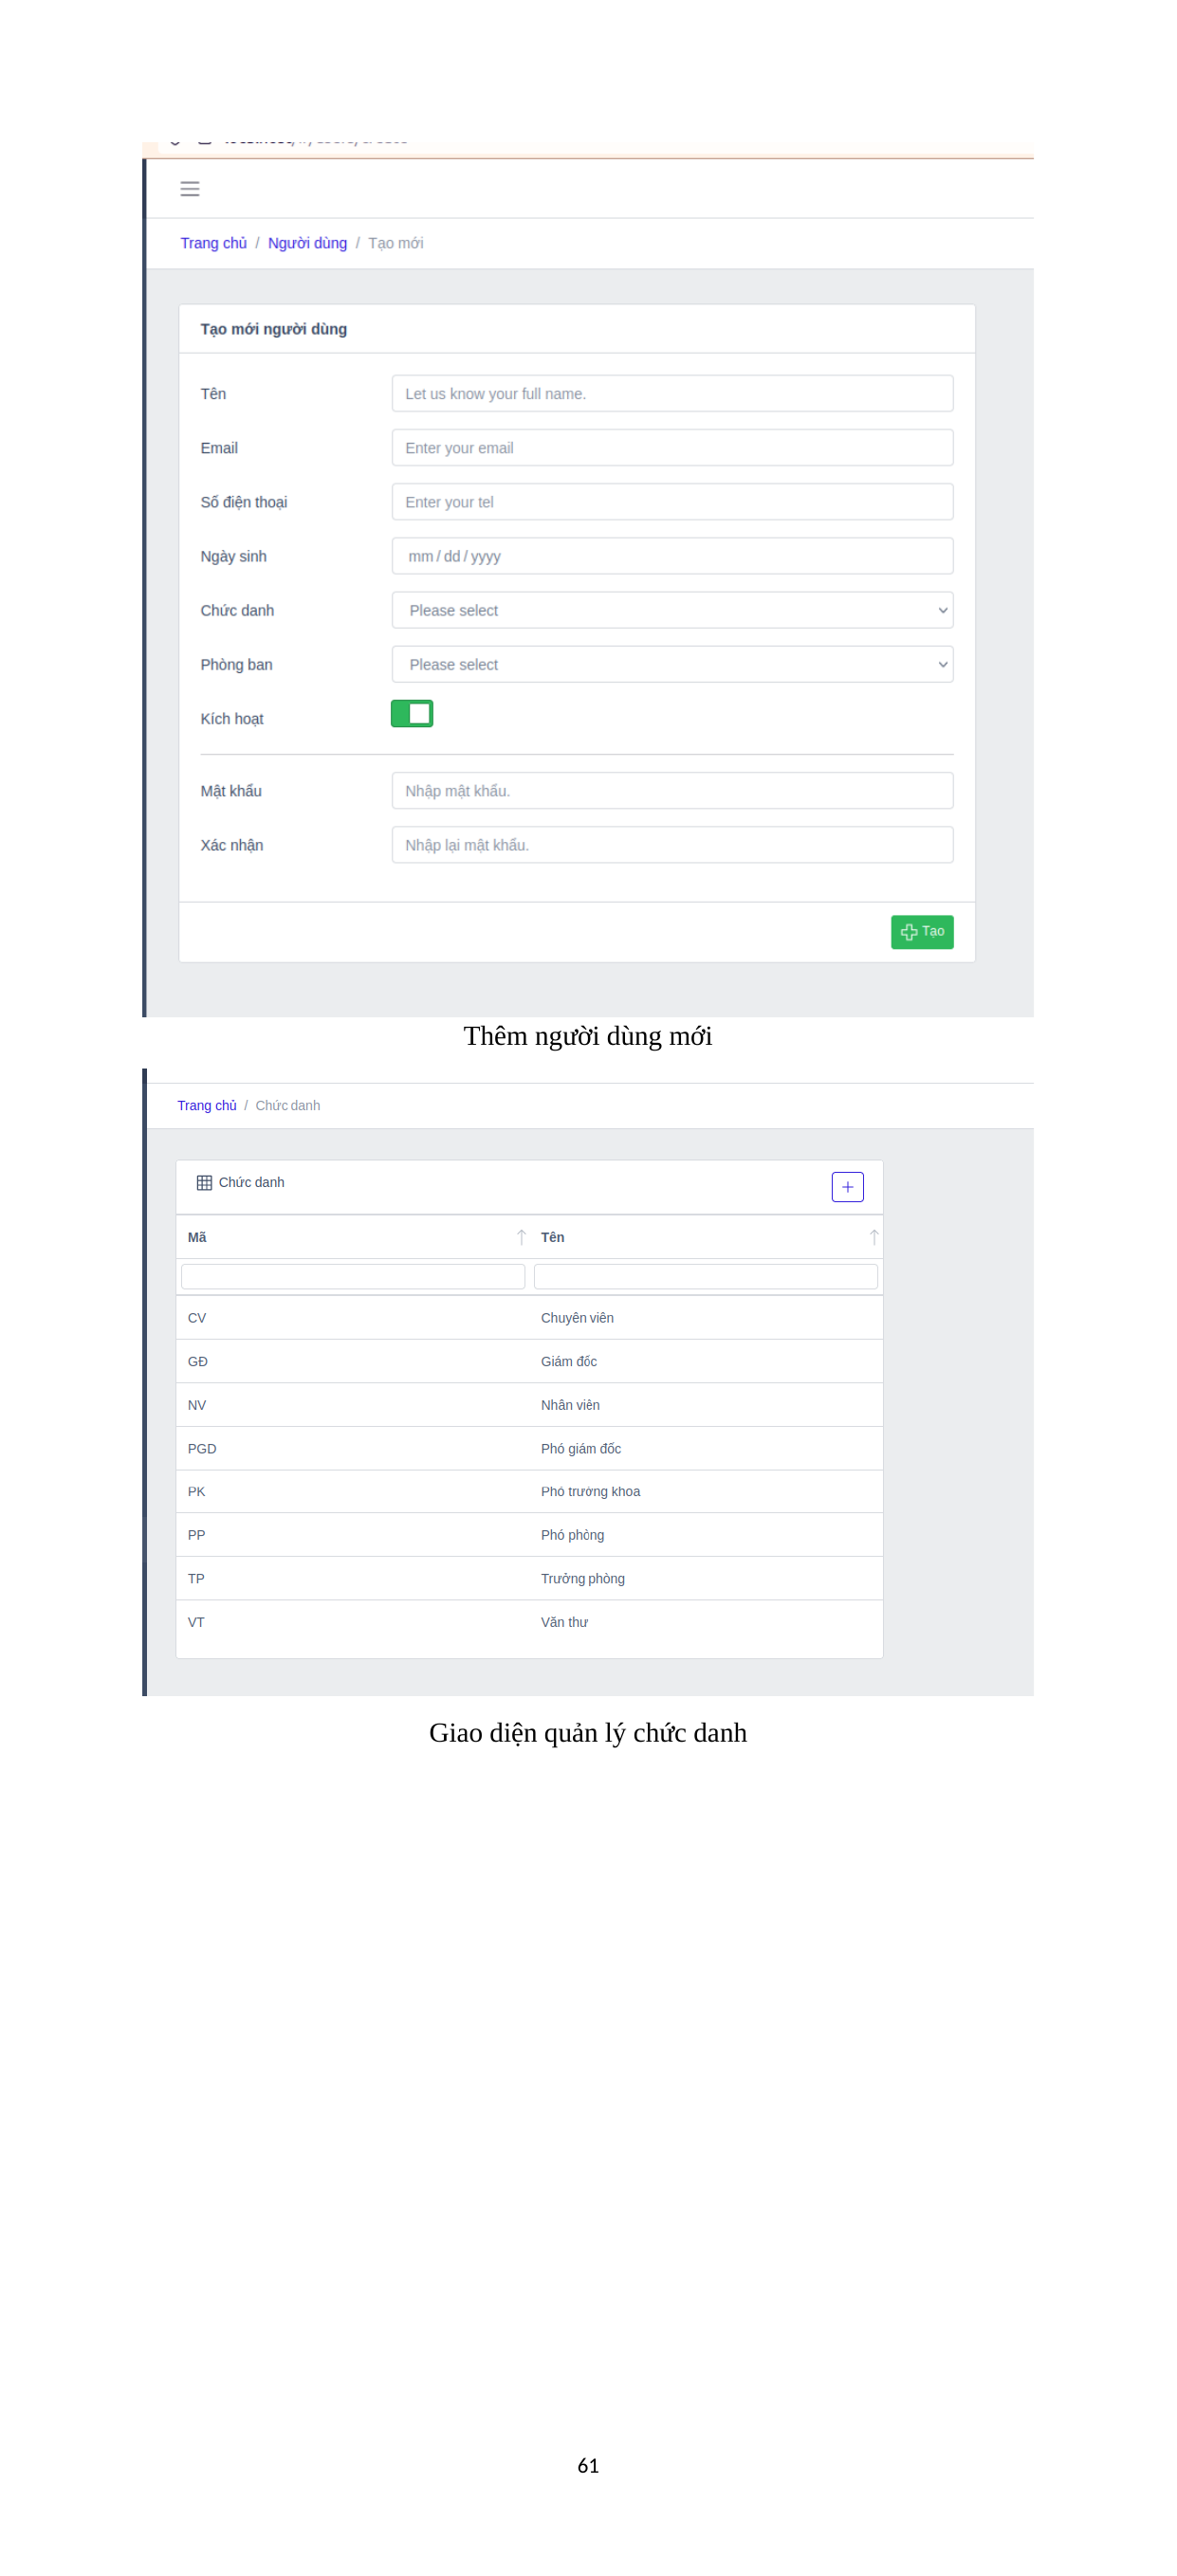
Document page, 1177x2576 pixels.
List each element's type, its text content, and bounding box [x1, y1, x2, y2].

text Thêm người dùng mới [142, 1017, 1034, 1050]
picture [142, 1069, 1035, 1696]
text Giao diện quản lý chức danh [142, 1696, 1034, 1747]
picture [142, 142, 1035, 1017]
